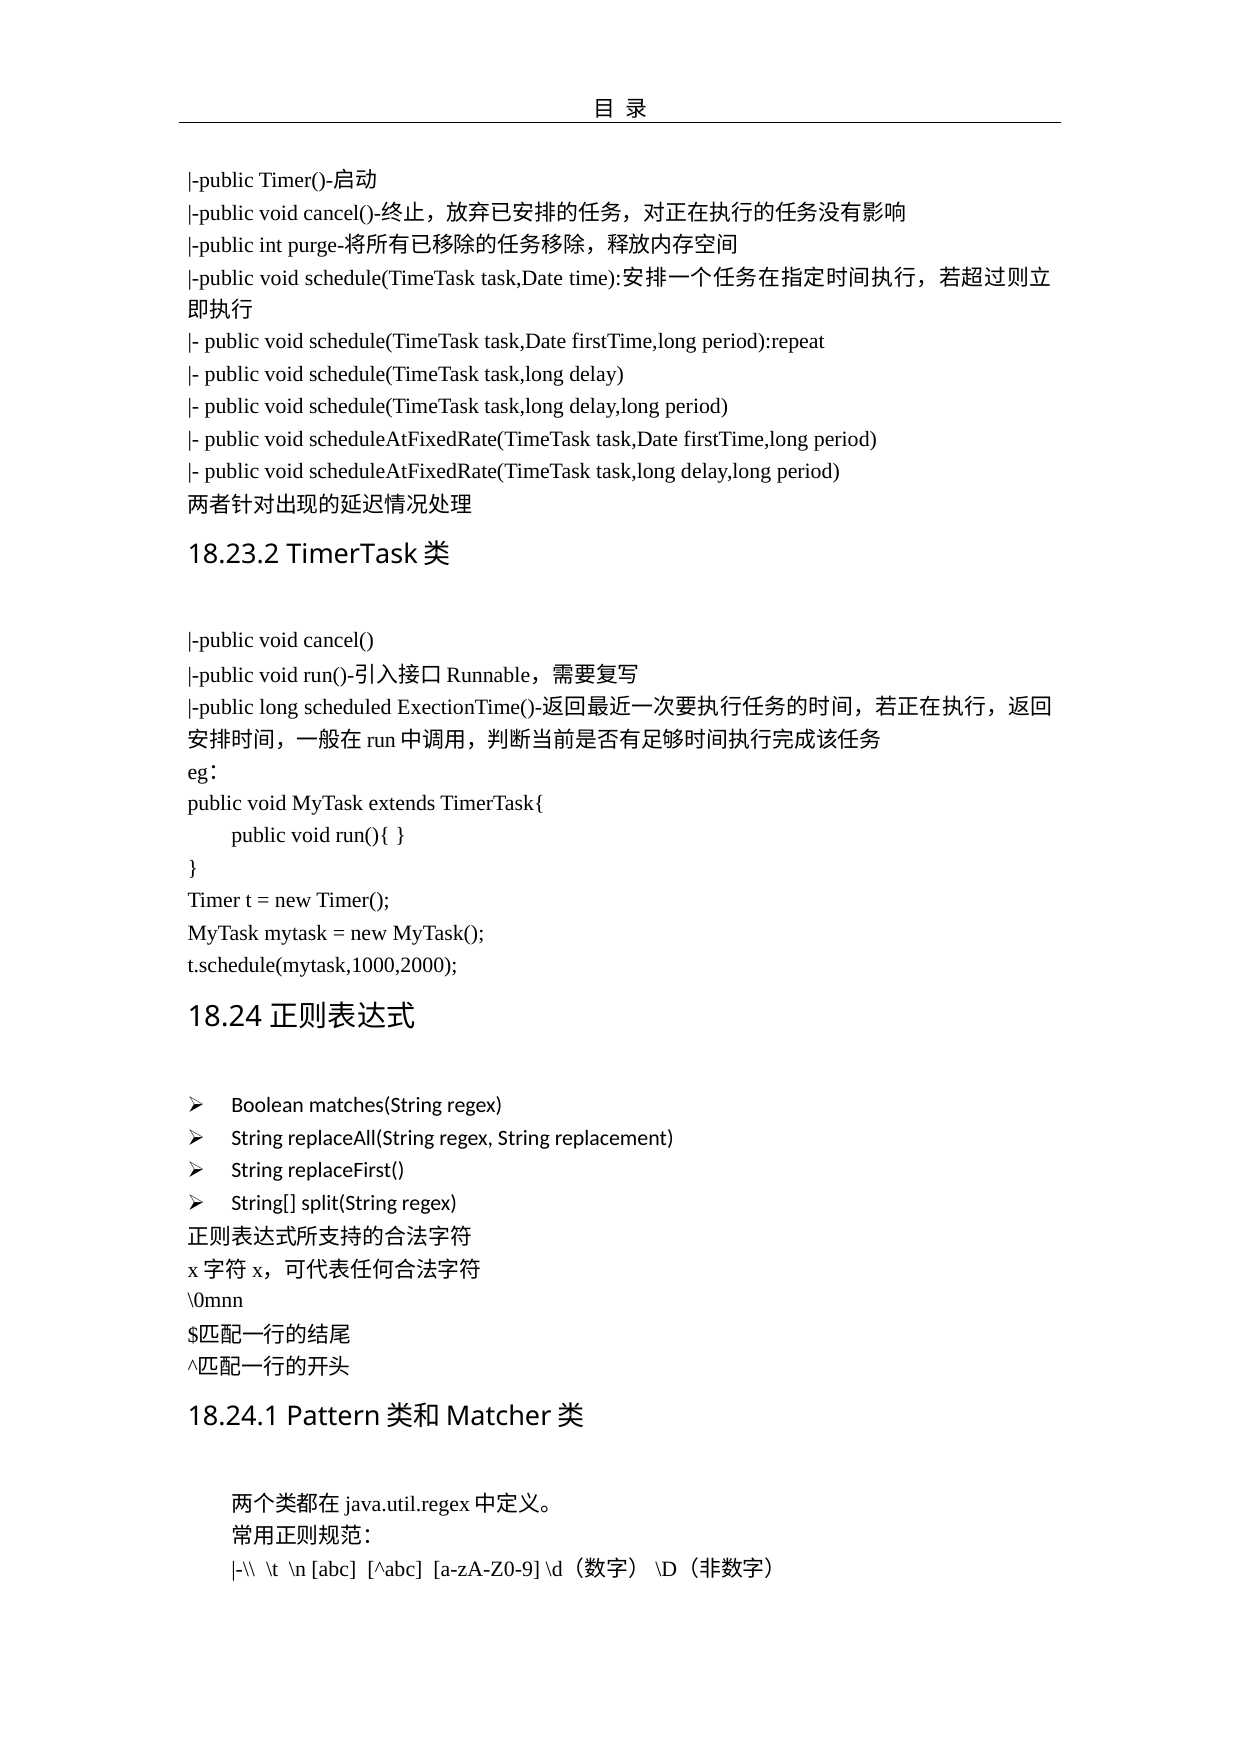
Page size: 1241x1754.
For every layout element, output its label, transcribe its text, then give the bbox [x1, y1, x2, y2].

text 两者针对出现的延迟情况处理 [187, 487, 1053, 519]
subtitle 正则表达式 [187, 981, 1053, 1046]
subtitle Pattern类和Matcher类 [187, 1381, 1053, 1446]
list String replaceFirst() [187, 1154, 1053, 1186]
text |-public void cancel() [187, 624, 1053, 656]
text 两个类都在java.util.regex中定义。 [187, 1486, 1053, 1518]
text Timer t = new Timer(); [187, 884, 1053, 916]
text t.schedule(mytask,1000,2000); [187, 949, 1053, 981]
text |- public void scheduleAtFixedRate(TimeTask task,long delay,long period) [187, 454, 1053, 487]
text ^匹配一行的开头 [187, 1349, 1053, 1381]
text |- public void schedule(TimeTask task,long delay) [187, 357, 1053, 389]
text |- public void schedule(TimeTask task,long delay,long period) [187, 389, 1053, 422]
text |-public void cancel()-终止，放弃已安排的任务，对正在执行的任务没有影响 [187, 194, 1053, 227]
text eg： [187, 754, 1053, 786]
subtitle TimerTask类 [187, 519, 1053, 584]
text $匹配一行的结尾 [187, 1316, 1053, 1349]
text |-public Timer()-启动 [187, 162, 1053, 194]
text public void MyTask extends TimerTask{ [187, 786, 1053, 819]
text |-public int purge-将所有已移除的任务移除，释放内存空间 [187, 227, 1053, 259]
text |-\\ \t \n [abc] [^abc] [a-zA-Z0-9] \d（数字） \D（非数字） [187, 1551, 1053, 1583]
text public void run(){ } [187, 819, 1053, 851]
text |- public void scheduleAtFixedRate(TimeTask task,Date firstTime,long period) [187, 422, 1053, 454]
text MyTask mytask = new MyTask(); [187, 916, 1053, 949]
list Boolean matches(String regex) [187, 1089, 1053, 1121]
list String replaceAll(String regex, String replacement) [187, 1121, 1053, 1154]
text |-public long scheduled ExectionTime()-返回最近一次要执行任务的时间，若正在执行，返回安排时间，一般在run中调用，判断当前是否有足够时间执行完成该任务 [187, 689, 1053, 754]
text } [187, 851, 1053, 884]
text |-public void run()-引入接口Runnable，需要复写 [187, 656, 1053, 689]
list String[] split(String regex) [187, 1186, 1053, 1219]
text |- public void schedule(TimeTask task,Date firstTime,long period):repeat [187, 324, 1053, 357]
text 常用正则规范： [187, 1518, 1053, 1551]
text x 字符x，可代表任何合法字符 [187, 1251, 1053, 1284]
text 正则表达式所支持的合法字符 [187, 1219, 1053, 1251]
text \0mnn [187, 1284, 1053, 1316]
text |-public void schedule(TimeTask task,Date time):安排一个任务在指定时间执行，若超过则立即执行 [187, 259, 1053, 324]
